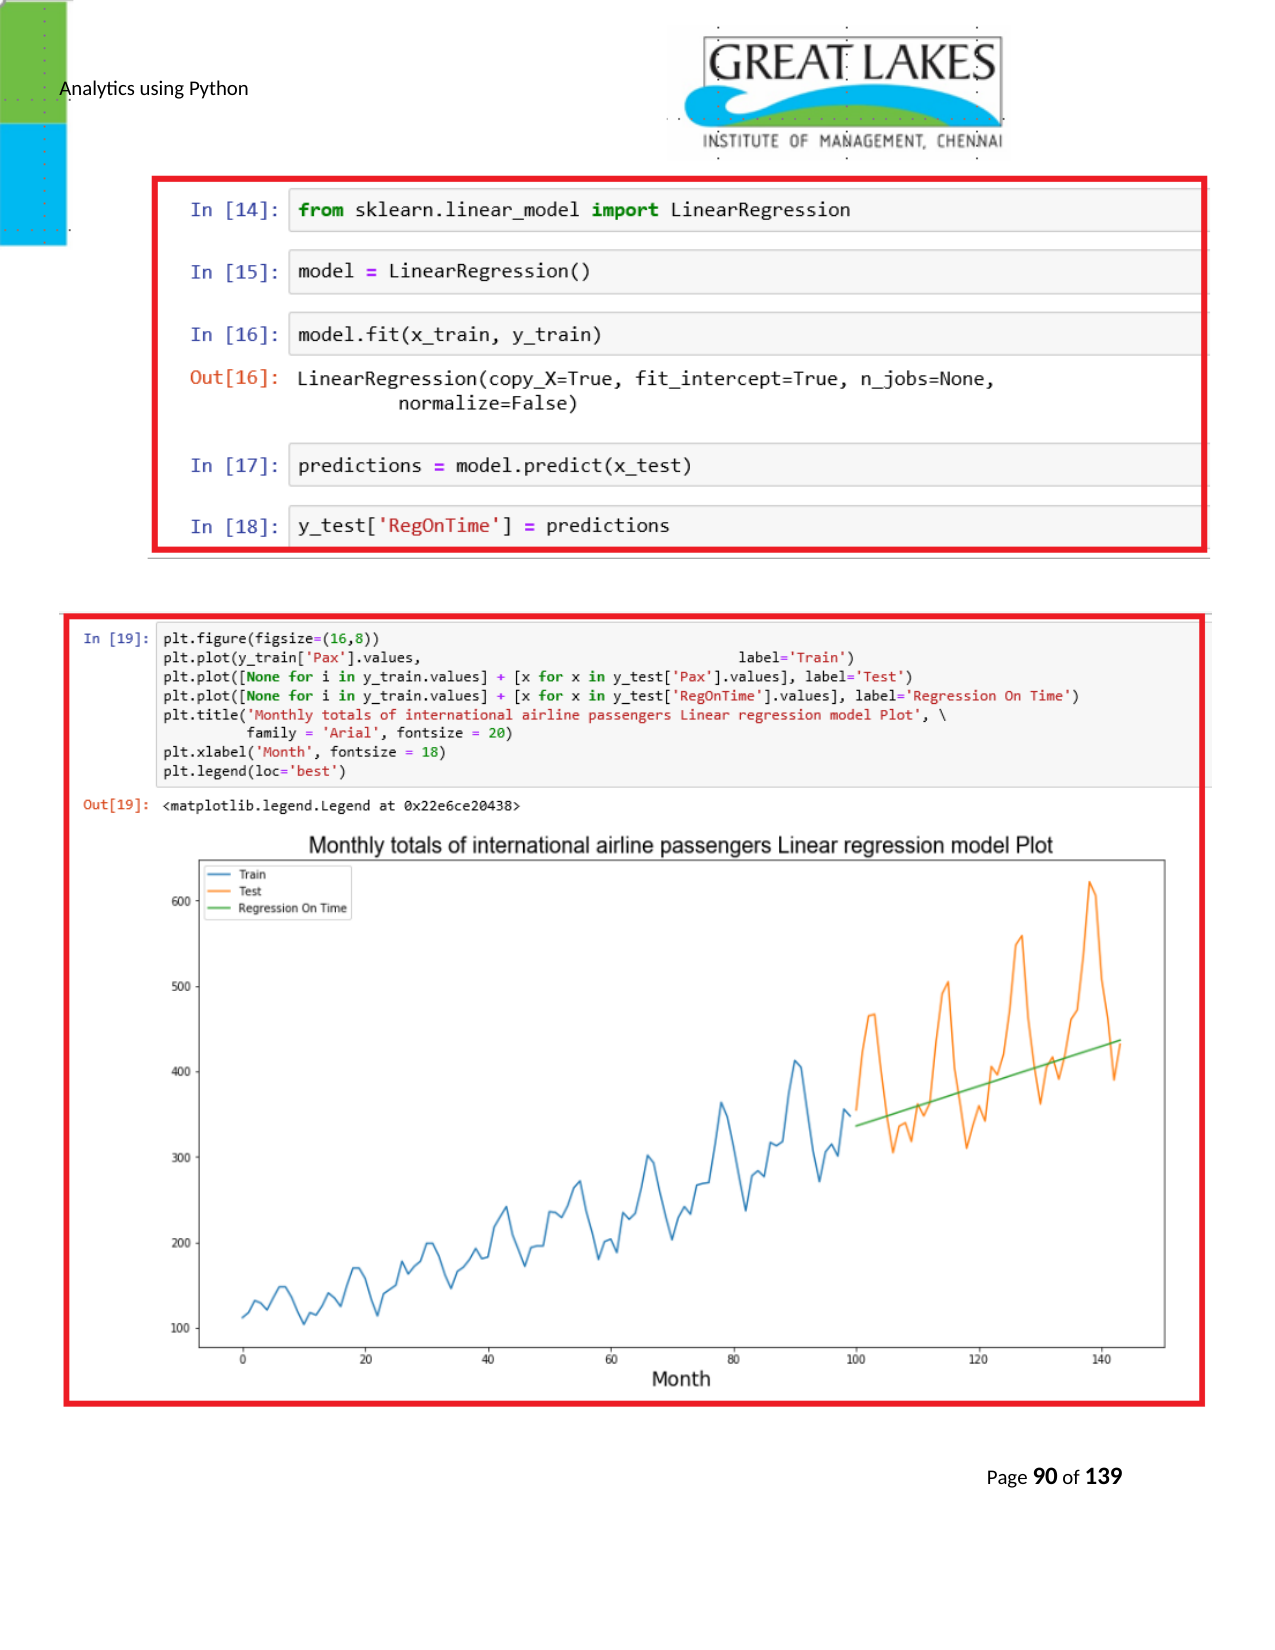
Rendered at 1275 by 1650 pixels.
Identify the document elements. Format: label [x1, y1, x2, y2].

picture [0, 0, 74, 250]
picture [666, 25, 1011, 161]
picture [147, 172, 1211, 559]
picture [59, 611, 1212, 1408]
